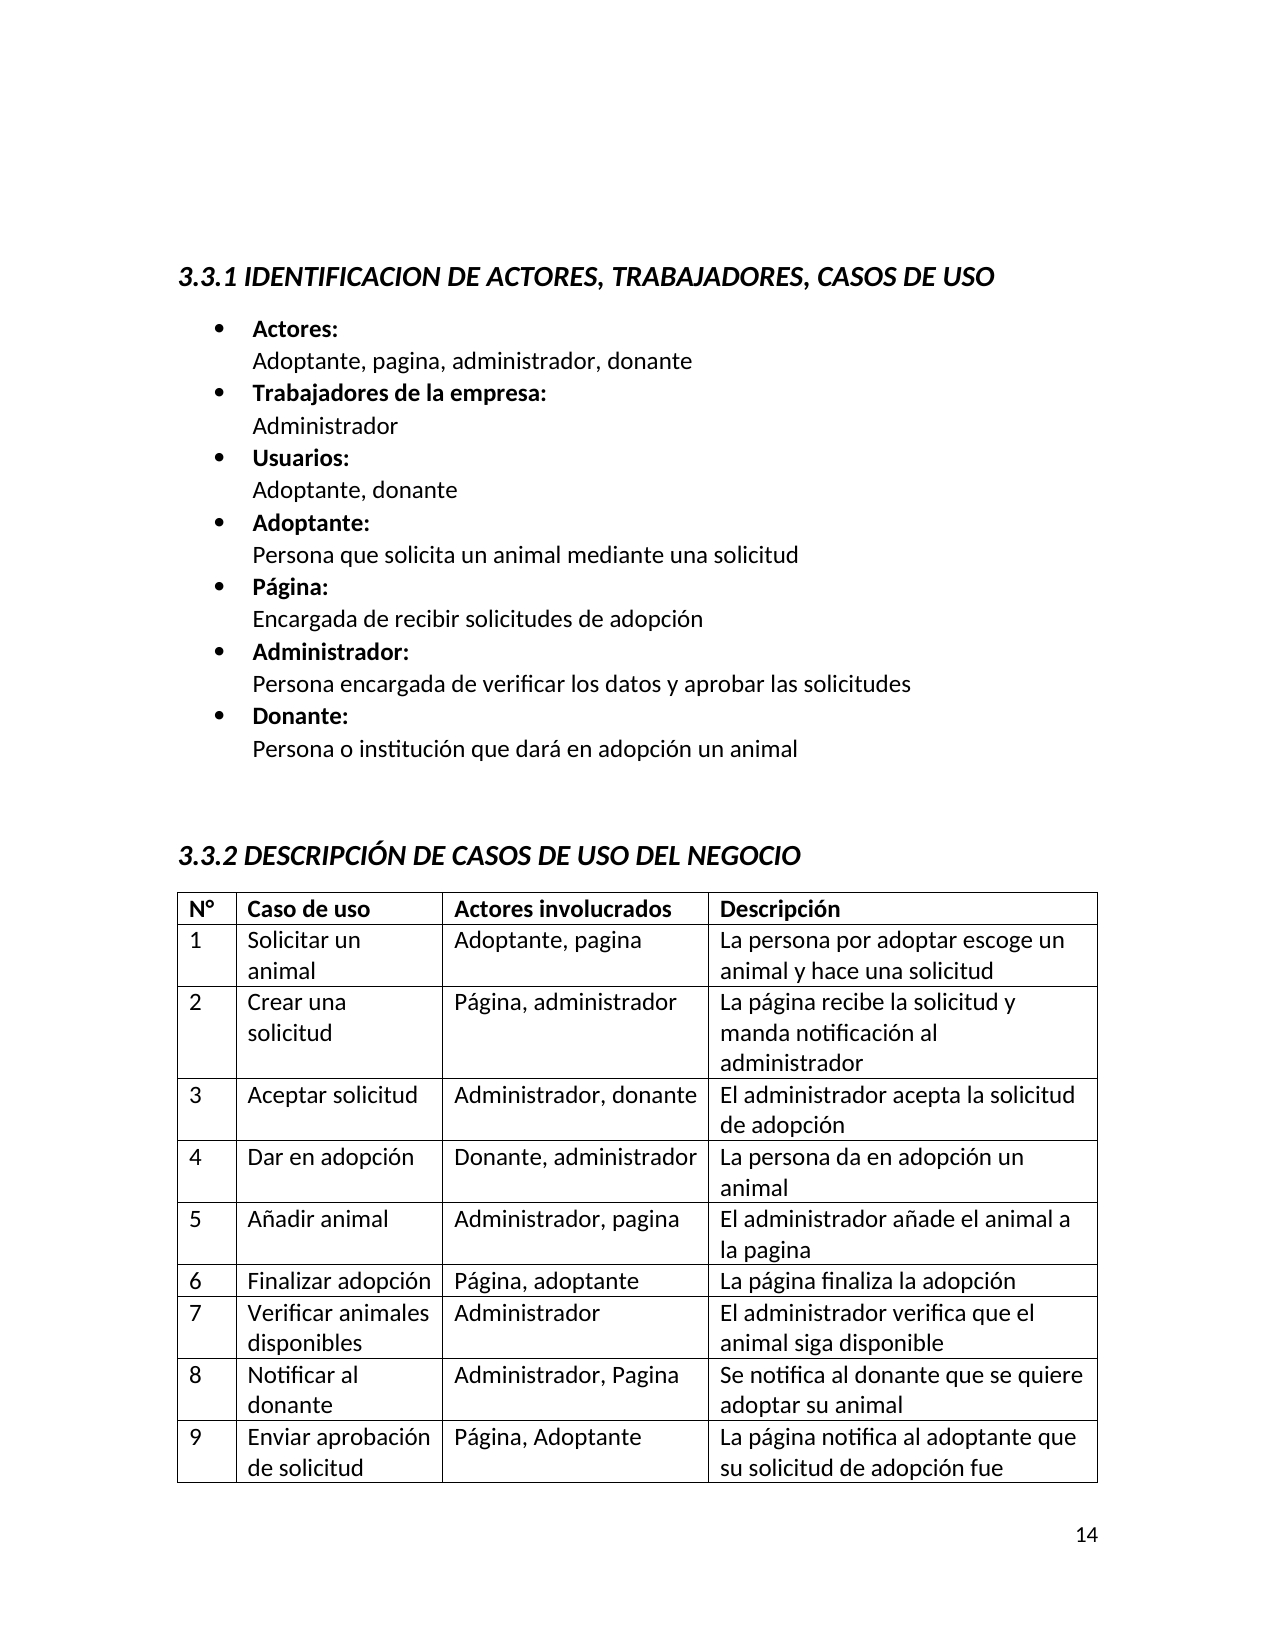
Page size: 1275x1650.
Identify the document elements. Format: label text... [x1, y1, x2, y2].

table_header Caso de uso [237, 893, 442, 923]
table_cell 1 [178, 925, 236, 986]
table_cell Administrador, pagina [443, 1203, 708, 1264]
table_cell El administrador verifica que el animal siga disponible [709, 1297, 1097, 1358]
table_cell Dar en adopción [237, 1141, 442, 1202]
table_header Actores involucrados [443, 893, 708, 923]
table_cell Crear una solicitud [237, 987, 442, 1078]
table_cell La página recibe la solicitud y manda notificación al administrador [709, 987, 1097, 1078]
table_cell 2 [178, 987, 236, 1078]
table_cell Solicitar un animal [237, 925, 442, 986]
text 3.3.2 DESCRIPCIÓN DE CASOS DE USO DEL NEGOCIO [177, 837, 1098, 872]
table_cell Verificar animales disponibles [237, 1297, 442, 1358]
list Administrador: Persona encargada de verificar los datos y aprobar las solicitudes [215, 636, 1098, 699]
table_cell Finalizar adopción [237, 1265, 442, 1296]
table_cell Añadir animal [237, 1203, 442, 1264]
list Actores: Adoptante, pagina, administrador, donante [215, 313, 1098, 376]
table_cell 5 [178, 1203, 236, 1264]
table_cell 3 [178, 1079, 236, 1140]
table_cell Página, adoptante [443, 1265, 708, 1296]
table_cell La persona por adoptar escoge un animal y hace una solicitud [709, 925, 1097, 986]
table_cell La persona da en adopción un animal [709, 1141, 1097, 1202]
table_cell El administrador añade el animal a la pagina [709, 1203, 1097, 1264]
list Adoptante: Persona que solicita un animal mediante una solicitud [215, 507, 1098, 569]
table_cell 7 [178, 1297, 236, 1358]
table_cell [709, 1421, 1097, 1482]
table_cell Página, administrador [443, 987, 708, 1078]
table_cell Se notifica al donante que se quiere adoptar su animal [709, 1359, 1097, 1420]
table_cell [237, 1421, 442, 1482]
list Donante: Persona o institución que dará en adopción un animal [215, 700, 1098, 763]
table_cell 4 [178, 1141, 236, 1202]
table_cell 6 [178, 1265, 236, 1296]
table_cell 8 [178, 1359, 236, 1420]
list Trabajadores de la empresa: Administrador [215, 377, 1098, 440]
table_header N° [178, 893, 236, 923]
table_cell 9 [178, 1421, 236, 1482]
table_cell Aceptar solicitud [237, 1079, 442, 1140]
text 3.3.1 IDENTIFICACION DE ACTORES, TRABAJADORES, CASOS DE USO [177, 258, 1098, 293]
table_cell Adoptante, pagina [443, 925, 708, 986]
list Página: Encargada de recibir solicitudes de adopción [215, 571, 1098, 634]
table_cell El administrador acepta la solicitud de adopción [709, 1079, 1097, 1140]
table_cell Administrador, Pagina [443, 1359, 708, 1420]
list Usuarios: Adoptante, donante [215, 442, 1098, 505]
table_cell Administrador, donante [443, 1079, 708, 1140]
table_cell Donante, administrador [443, 1141, 708, 1202]
table_cell Notificar al donante [237, 1359, 442, 1420]
table_header Descripción [709, 893, 1097, 923]
table_cell La página finaliza la adopción [709, 1265, 1097, 1296]
table_cell Administrador [443, 1297, 708, 1358]
table_cell Página, Adoptante [443, 1421, 708, 1482]
